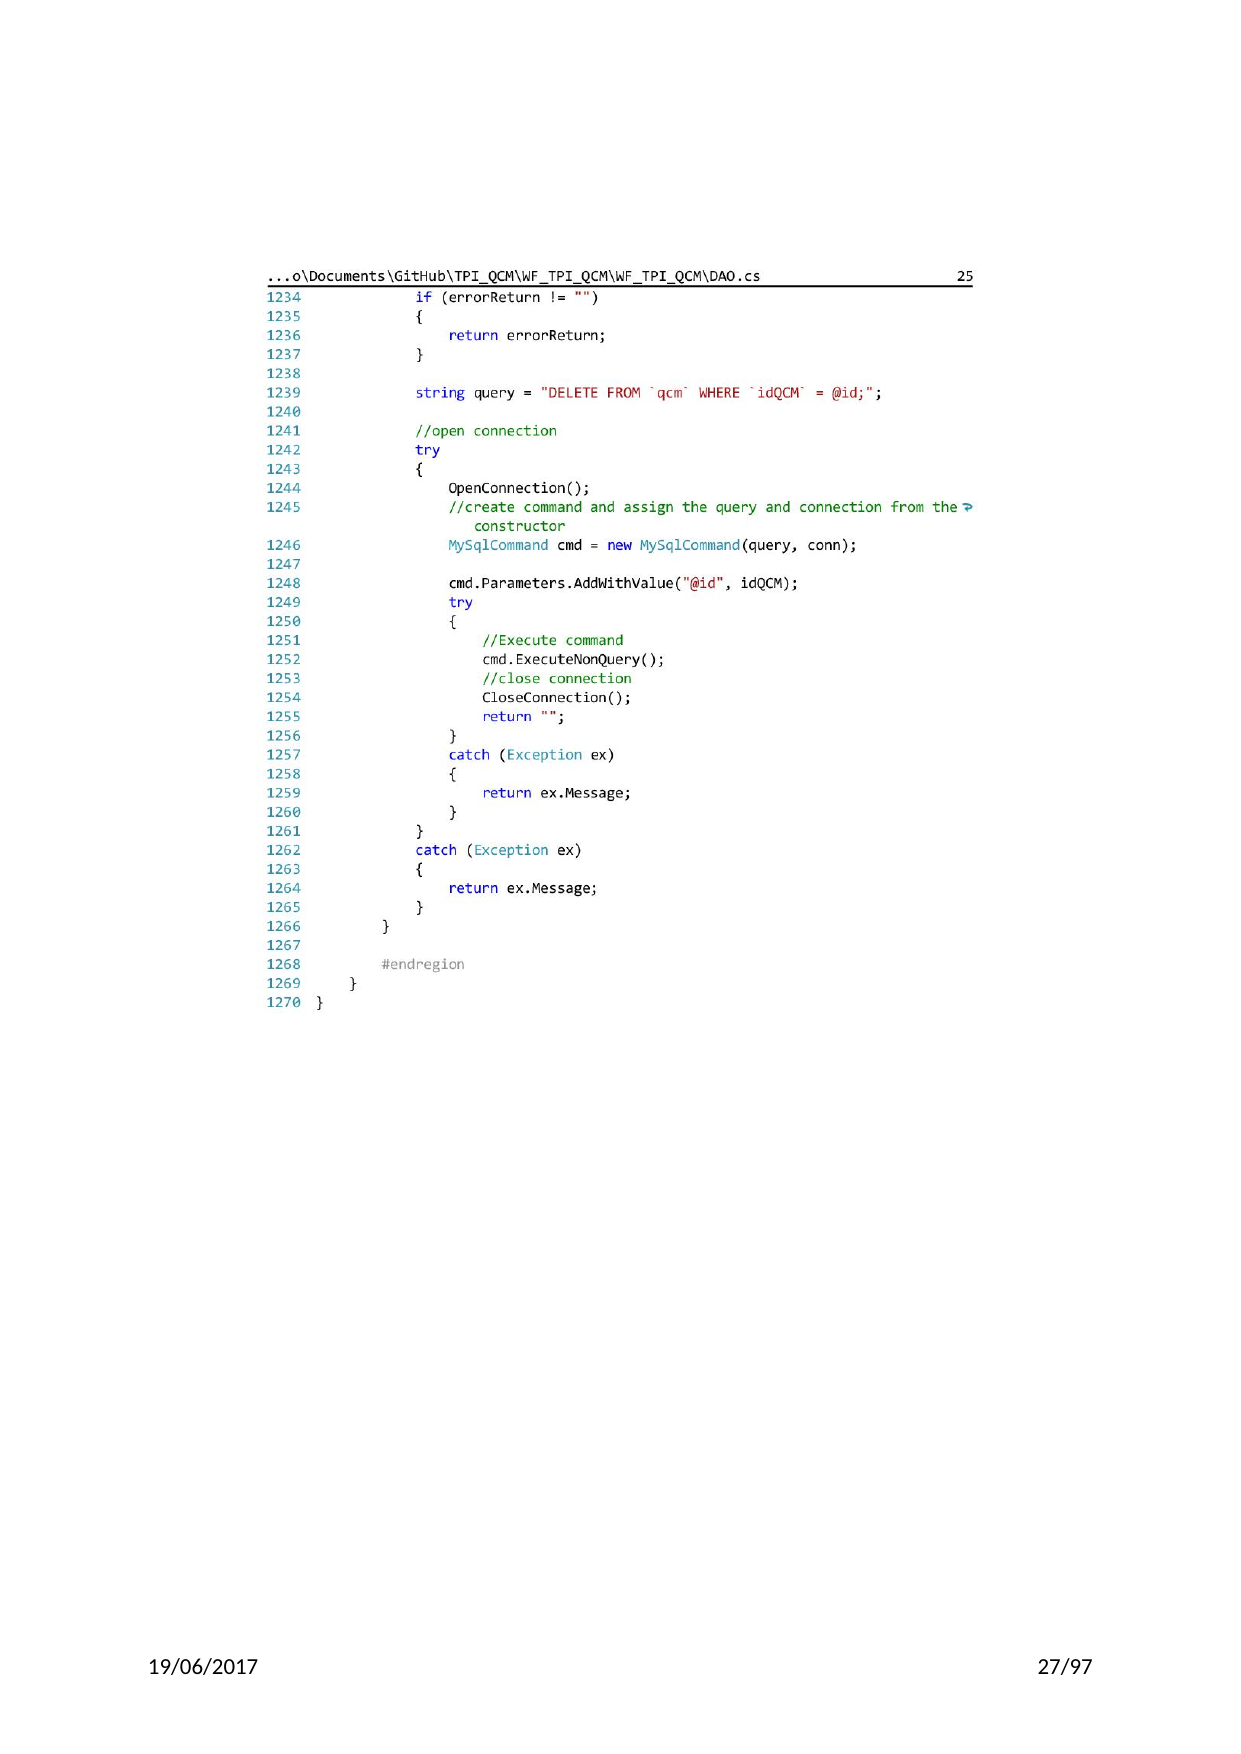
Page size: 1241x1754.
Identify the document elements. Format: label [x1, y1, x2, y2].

picture [147, 147, 1093, 1484]
